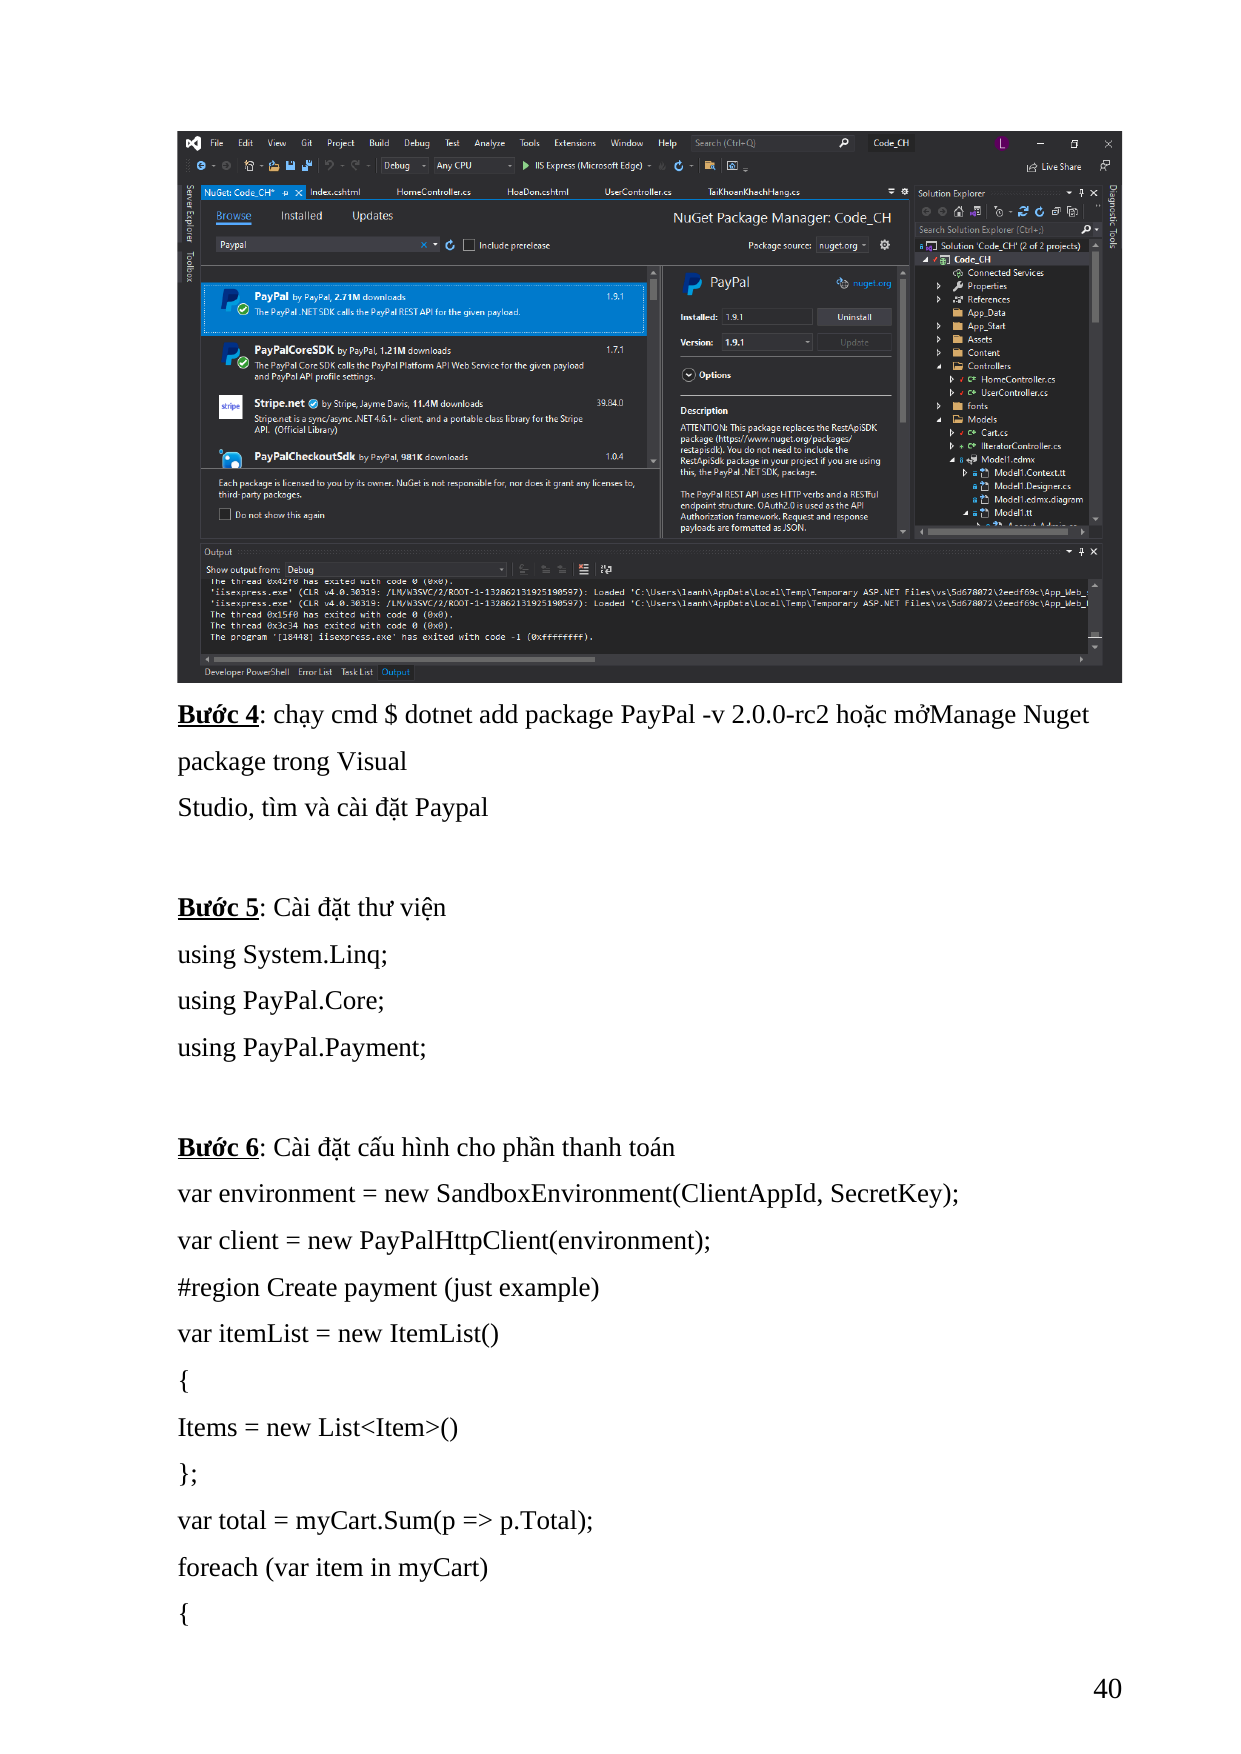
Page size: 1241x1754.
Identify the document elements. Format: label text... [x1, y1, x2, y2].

picture [177, 131, 1123, 683]
text Bước 4: chạy cmd $ dotnet add package PayPal -v 2.0.0-rc2 hoặc mởManage Nuget package trong Visual Studio, tìm và cài đặt Paypal [177, 683, 1122, 823]
text Bước 5: Cài đặt thư viện using System.Linq; using PayPal.Core; using PayPal.Payment; [177, 844, 1122, 1062]
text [177, 1084, 1122, 1628]
